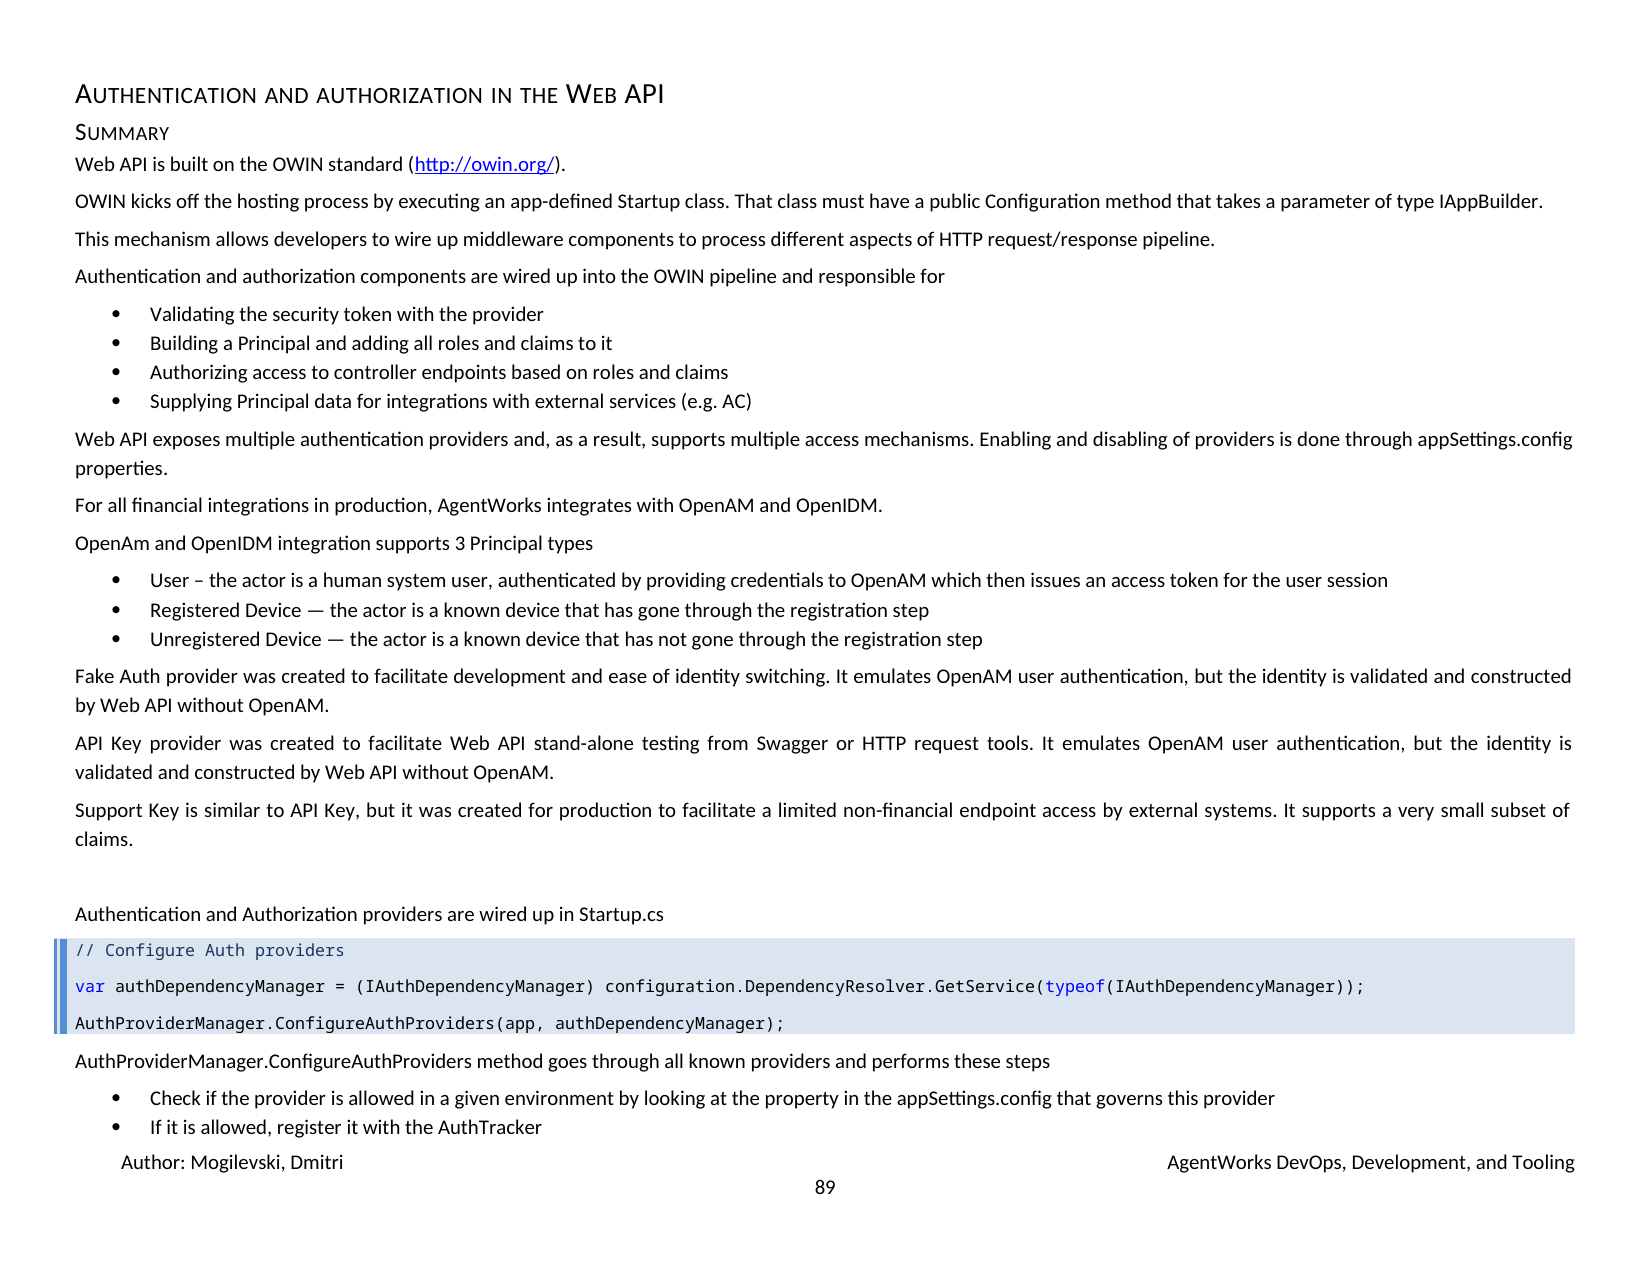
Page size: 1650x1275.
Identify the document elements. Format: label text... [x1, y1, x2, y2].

list User – the actor is a human system user, authenticated by providing credentials to OpenAM which then issues an access token for the user session [112, 568, 1575, 593]
list Registered Device — the actor is a known device that has gone through the registration step [112, 597, 1575, 622]
text Authentication and Authorization providers are wired up in Startup.cs [75, 901, 1575, 926]
list Check if the provider is allowed in a given environment by looking at the property in the appSettings.config that governs this provider [112, 1085, 1575, 1111]
text This mechanism allows developers to wire up middleware components to process different aspects of HTTP request/response pipeline. [75, 226, 1575, 251]
text Web API is built on the OWIN standard (http://owin.org/). [75, 151, 1575, 176]
list Supplying Principal data for integrations with external services (e.g. AC) [112, 388, 1575, 414]
text Fake Auth provider was created to facilitate development and ease of identity switching. It emulates OpenAM user authentication, but the identity is validated and constructed by Web API without OpenAM. [75, 663, 1575, 718]
list Authorizing access to controller endpoints based on roles and claims [112, 359, 1575, 385]
text OWIN kicks off the hosting process by executing an app-defined Startup class. That class must have a public Configuration method that takes a parameter of type IAppBuilder. [75, 188, 1575, 214]
text var authDependencyManager = (IAuthDependencyManager) configuration.DependencyResolver.GetService(typeof(IAuthDependencyManager)); [67, 975, 1575, 998]
list If it is allowed, register it with the AuthTracker [112, 1114, 1575, 1140]
text AuthProviderManager.ConfigureAuthProviders(app, authDependencyManager); [67, 1011, 1575, 1034]
text AuthProviderManager.ConfigureAuthProviders method goes through all known providers and performs these steps [75, 1048, 1575, 1073]
text For all financial integrations in production, AgentWorks integrates with OpenAM and OpenIDM. [75, 493, 1575, 518]
text Support Key is similar to API Key, but it was created for production to facilitate a limited non-financial endpoint access by external systems. It supports a very small subset of claims. [75, 797, 1575, 851]
list Unregistered Device — the actor is a known device that has not gone through the registration step [112, 626, 1575, 651]
text OpenAm and OpenIDM integration supports 3 Principal types [75, 530, 1575, 556]
list Validating the security token with the provider [112, 301, 1575, 326]
text API Key provider was created to facilitate Web API stand-alone testing from Swagger or HTTP request tools. It emulates OpenAM user authentication, but the identity is validated and constructed by Web API without OpenAM. [75, 730, 1575, 785]
subtitle Authentication and authorization in the Web API [75, 75, 1575, 111]
subtitle Summary [75, 116, 1575, 146]
text Web API exposes multiple authentication providers and, as a result, supports multiple access mechanisms. Enabling and disabling of providers is done through appSettings.config properties. [75, 426, 1575, 481]
list Building a Principal and adding all roles and claims to it [112, 330, 1575, 356]
text Authentication and authorization components are wired up into the OWIN pipeline and responsible for [75, 263, 1575, 289]
text // Configure Auth providers [54, 938, 1575, 961]
